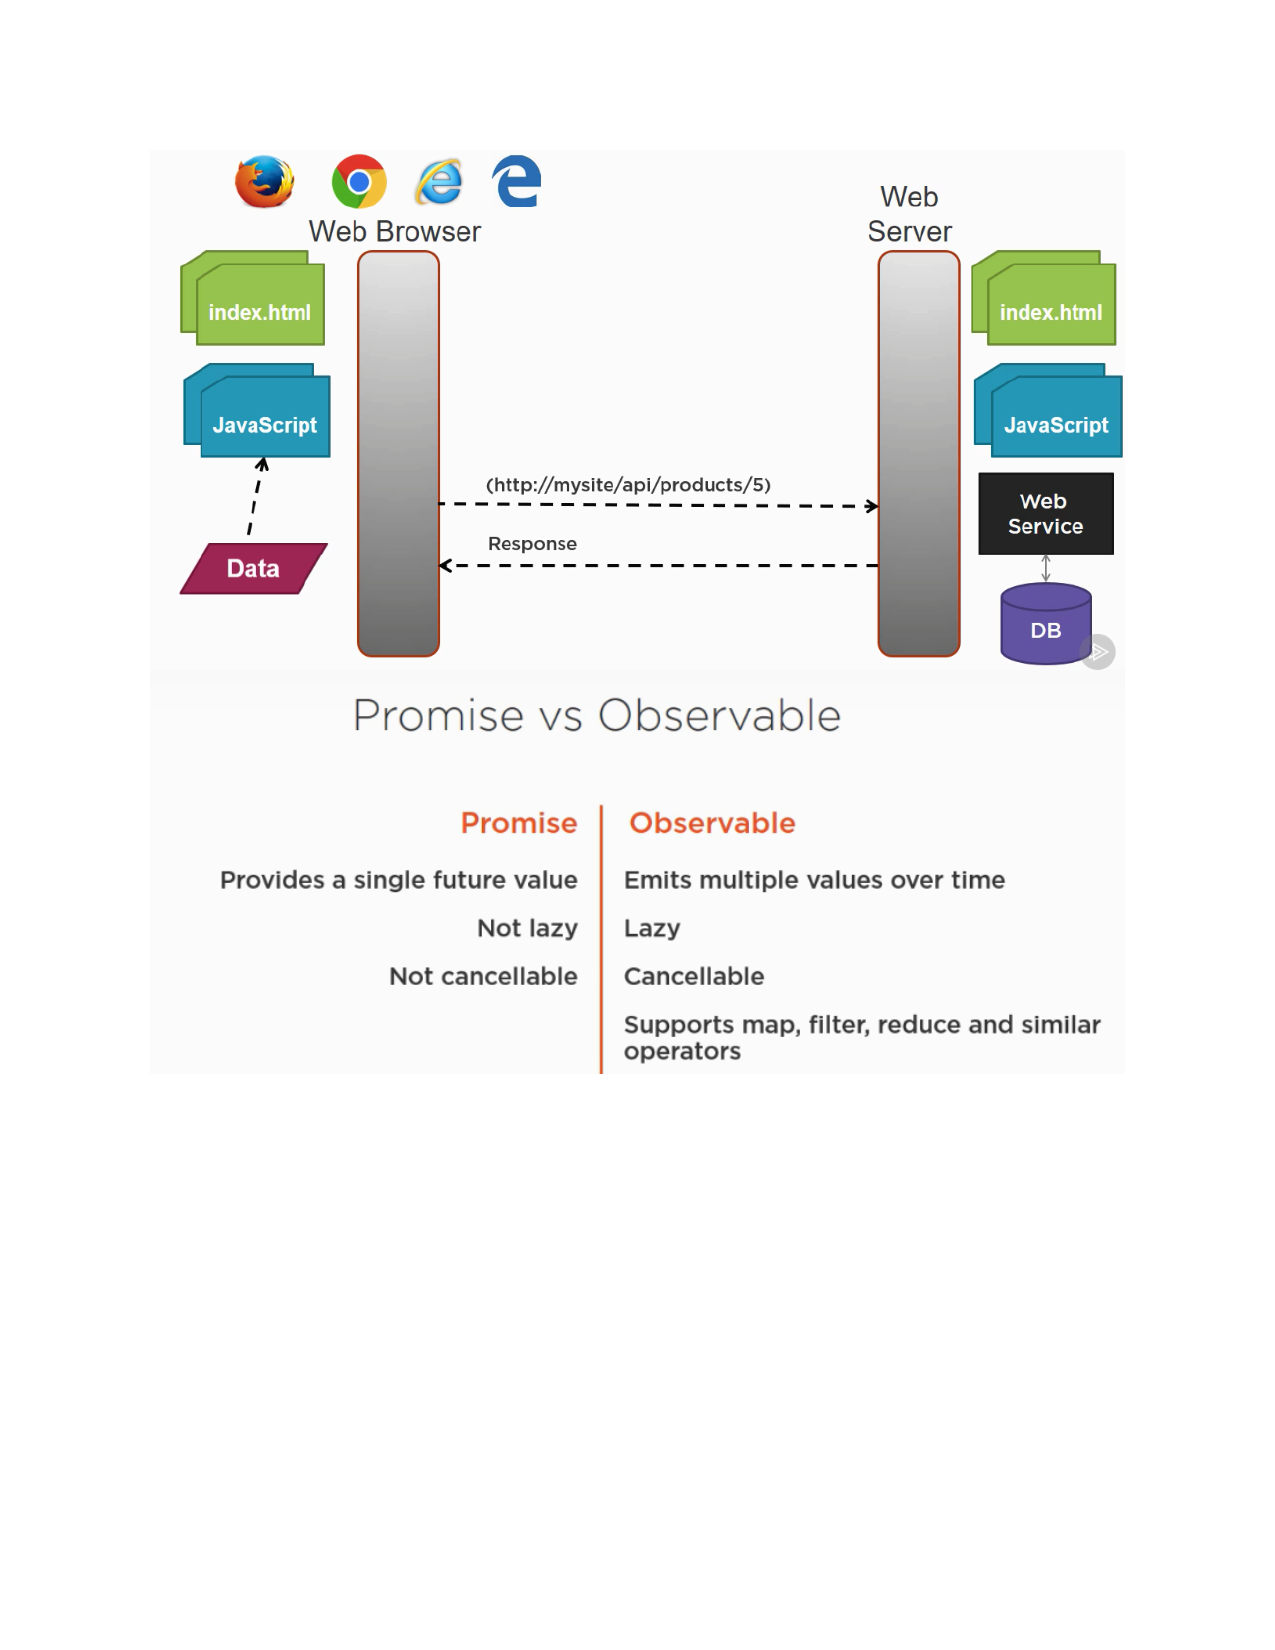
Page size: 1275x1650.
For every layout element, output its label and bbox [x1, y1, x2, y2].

picture [150, 150, 1125, 1074]
